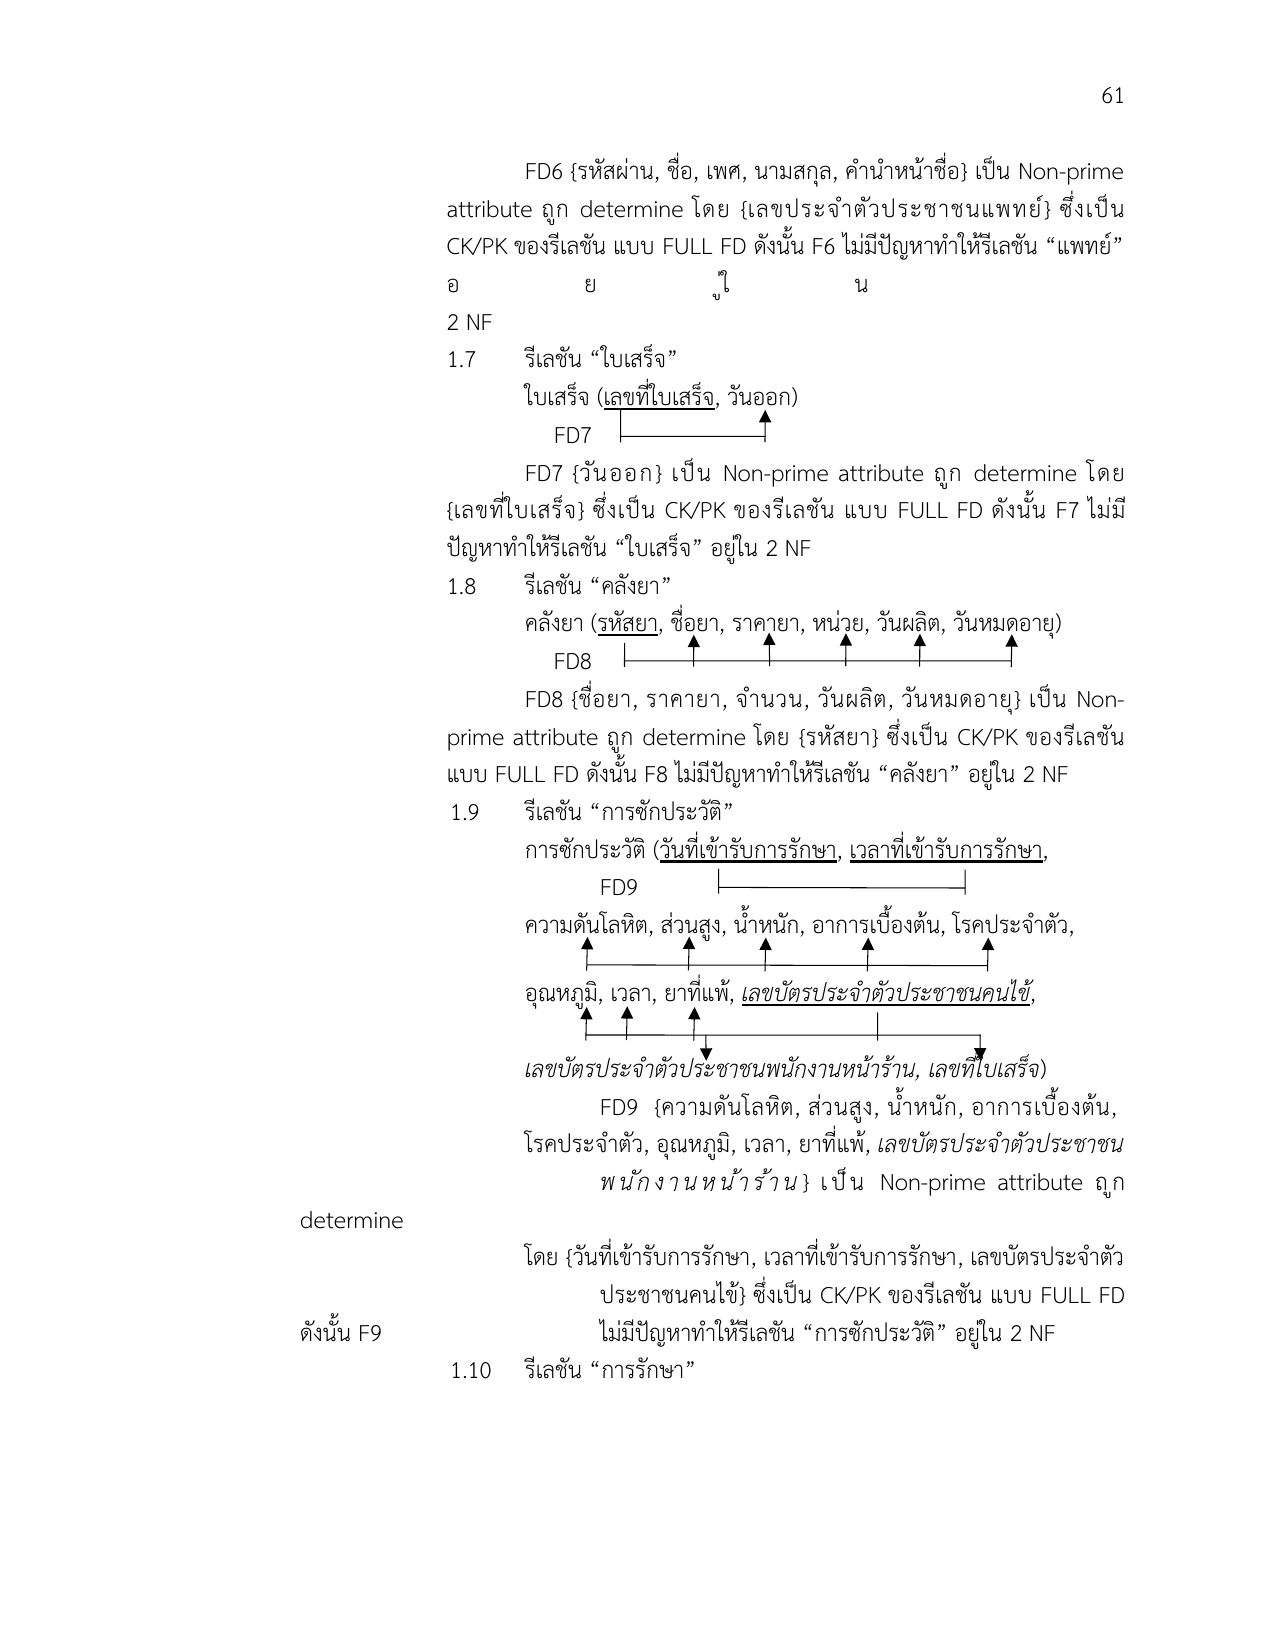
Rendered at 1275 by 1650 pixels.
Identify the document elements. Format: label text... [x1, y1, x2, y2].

list FD6 {รหัสผ่าน, ชื่อ, เพศ, นามสกุล, คำนำหน้าชื่อ} เป็น Non-prime attribute ถูก determine โดย {เลขประจำตัวประชาชนแพทย์} ซึ่งเป็น CK/PK ของรีเลชัน แบบ FULL FD ดังนั้น F6 ไม่มีปัญหาทำให้รีเลชัน “แพทย์” อยู่ใน 2 NF [447, 150, 1125, 338]
list FD9 {ความดันโลหิต, ส่วนสูง, น้ำหนัก, อาการเบื้องต้น, โรคประจำตัว, อุณหภูมิ, เวลา, ยาที่แพ้, เลขบัตรประจำตัวประชาชน พนักงานหน้าร้าน} เป็น Non-prime attribute ถูก determine โดย {วันที่เข้ารับการรักษา, เวลาที่เข้ารับการรักษา, เลขบัตรประจำตัว ประชาชนคนไข้} ซึ่งเป็น CK/PK ของรีเลชัน แบบ FULL FD ดังนั้น F9 ไม่มีปัญหาทำให้รีเลชัน “การซักประวัติ” อยู่ใน 2 NF [300, 1086, 1125, 1349]
list 1.7 รีเลชัน “ใบเสร็จ” [447, 338, 1125, 376]
list คลังยา (รหัสยา, ชื่อยา, ราคายา, หน่วย, วันผลิต, วันหมดอายุ) [300, 602, 1125, 640]
list 1.10 รีเลชัน “การรักษา” [300, 1349, 1125, 1387]
list FD9 [300, 866, 1125, 904]
list ความดันโลหิต, ส่วนสูง, น้ำหนัก, อาการเบื้องต้น, โรคประจำตัว, [300, 904, 1125, 942]
list FD8 {ชื่อยา, ราคายา, จำนวน, วันผลิต, วันหมดอายุ} เป็น Non-prime attribute ถูก determine โดย {รหัสยา} ซึ่งเป็น CK/PK ของรีเลชัน แบบ FULL FD ดังนั้น F8 ไม่มีปัญหาทำให้รีเลชัน “คลังยา” อยู่ใน 2 NF [447, 678, 1125, 791]
list 1.8 รีเลชัน “คลังยา” [447, 565, 1125, 602]
list เลขบัตรประจำตัวประชาชนพนักงานหน้าร้าน, เลขที่ใบเสร็จ) [300, 1048, 1125, 1086]
list อุณหภูมิ, เวลา, ยาที่แพ้, เลขบัตรประจำตัวประชาชนคนไข้, [300, 972, 1125, 1010]
list การซักประวัติ (วันที่เข้ารับการรักษา, เวลาที่เข้ารับการรักษา, [300, 829, 1125, 866]
list ใบเสร็จ (เลขที่ใบเสร็จ, วันออก) [447, 376, 1125, 414]
list 1.9 รีเลชัน “การซักประวัติ” [328, 791, 1125, 829]
list FD7 [447, 414, 1125, 452]
list FD8 [300, 640, 1125, 678]
list FD7 {วันออก} เป็น Non-prime attribute ถูก determine โดย {เลขที่ใบเสร็จ} ซึ่งเป็น CK/PK ของรีเลชัน แบบ FULL FD ดังนั้น F7 ไม่มีปัญหาทำให้รีเลชัน “ใบเสร็จ” อยู่ใน 2 NF [447, 452, 1125, 565]
